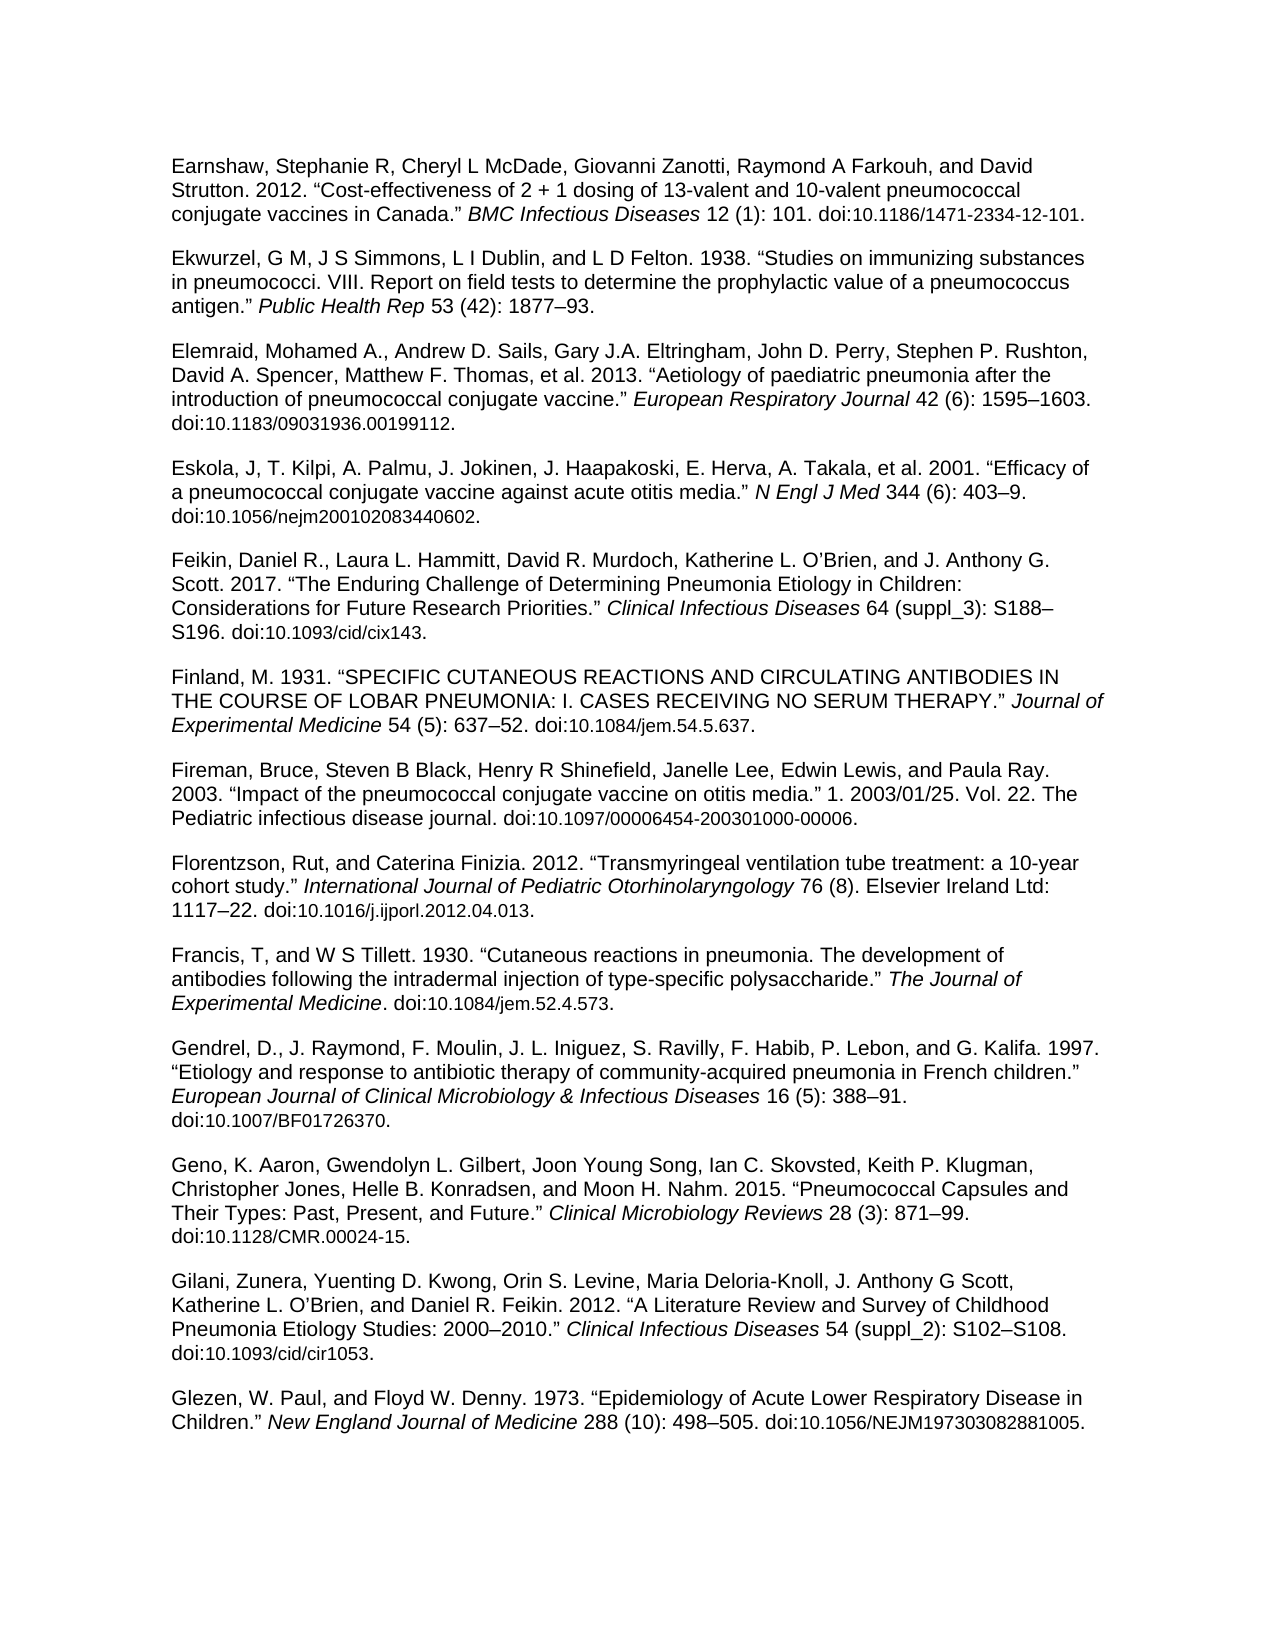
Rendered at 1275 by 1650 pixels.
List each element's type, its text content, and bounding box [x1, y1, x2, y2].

text Feikin, Daniel R., Laura L. Hammitt, David R. Murdoch, Katherine L. O’Brien, and J. Anthony G. Scott. 2017. “The Enduring Challenge of Determining Pneumonia Etiology in Children: Considerations for Future Research Priorities.” Clinical Infectious Diseases 64 (suppl_3): S188–S196. doi:10.1093/cid/cix143. [171, 548, 1104, 644]
text Gendrel, D., J. Raymond, F. Moulin, J. L. Iniguez, S. Ravilly, F. Habib, P. Lebon, and G. Kalifa. 1997. “Etiology and response to antibiotic therapy of community-acquired pneumonia in French children.” European Journal of Clinical Microbiology & Infectious Diseases 16 (5): 388–91. doi:10.1007/BF01726370. [171, 1036, 1104, 1132]
text Earnshaw, Stephanie R, Cheryl L McDade, Giovanni Zanotti, Raymond A Farkouh, and David Strutton. 2012. “Cost-effectiveness of 2 + 1 dosing of 13-valent and 10-valent pneumococcal conjugate vaccines in Canada.” BMC Infectious Diseases 12 (1): 101. doi:10.1186/1471-2334-12-101. [171, 153, 1104, 225]
text Fireman, Bruce, Steven B Black, Henry R Shinefield, Janelle Lee, Edwin Lewis, and Paula Ray. 2003. “Impact of the pneumococcal conjugate vaccine on otitis media.” 1. 2003/01/25. Vol. 22. The Pediatric infectious disease journal. doi:10.1097/00006454-200301000-00006. [171, 758, 1104, 829]
text Finland, M. 1931. “SPECIFIC CUTANEOUS REACTIONS AND CIRCULATING ANTIBODIES IN THE COURSE OF LOBAR PNEUMONIA: I. CASES RECEIVING NO SERUM THERAPY.” Journal of Experimental Medicine 54 (5): 637–52. doi:10.1084/jem.54.5.637. [171, 665, 1104, 737]
text Ekwurzel, G M, J S Simmons, L I Dublin, and L D Felton. 1938. “Studies on immunizing substances in pneumococci. VIII. Report on field tests to determine the prophylactic value of a pneumococcus antigen.” Public Health Rep 53 (42): 1877–93. [171, 246, 1104, 318]
text Glezen, W. Paul, and Floyd W. Denny. 1973. “Epidemiology of Acute Lower Respiratory Disease in Children.” New England Journal of Medicine 288 (10): 498–505. doi:10.1056/NEJM197303082881005. [171, 1386, 1104, 1434]
text Gilani, Zunera, Yuenting D. Kwong, Orin S. Levine, Maria Deloria-Knoll, J. Anthony G Scott, Katherine L. O’Brien, and Daniel R. Feikin. 2012. “A Literature Review and Survey of Childhood Pneumonia Etiology Studies: 2000–2010.” Clinical Infectious Diseases 54 (suppl_2): S102–S108. doi:10.1093/cid/cir1053. [171, 1269, 1104, 1365]
text Florentzson, Rut, and Caterina Finizia. 2012. “Transmyringeal ventilation tube treatment: a 10-year cohort study.” International Journal of Pediatric Otorhinolaryngology 76 (8). Elsevier Ireland Ltd: 1117–22. doi:10.1016/j.ijporl.2012.04.013. [171, 850, 1104, 922]
text Elemraid, Mohamed A., Andrew D. Sails, Gary J.A. Eltringham, John D. Perry, Stephen P. Rushton, David A. Spencer, Matthew F. Thomas, et al. 2013. “Aetiology of paediatric pneumonia after the introduction of pneumococcal conjugate vaccine.” European Respiratory Journal 42 (6): 1595–1603. doi:10.1183/09031936.00199112. [171, 339, 1104, 435]
text Eskola, J, T. Kilpi, A. Palmu, J. Jokinen, J. Haapakoski, E. Herva, A. Takala, et al. 2001. “Efficacy of a pneumococcal conjugate vaccine against acute otitis media.” N Engl J Med 344 (6): 403–9. doi:10.1056/nejm200102083440602. [171, 456, 1104, 527]
text Francis, T, and W S Tillett. 1930. “Cutaneous reactions in pneumonia. The development of antibodies following the intradermal injection of type-specific polysaccharide.” The Journal of Experimental Medicine. doi:10.1084/jem.52.4.573. [171, 943, 1104, 1015]
text Geno, K. Aaron, Gwendolyn L. Gilbert, Joon Young Song, Ian C. Skovsted, Keith P. Klugman, Christopher Jones, Helle B. Konradsen, and Moon H. Nahm. 2015. “Pneumococcal Capsules and Their Types: Past, Present, and Future.” Clinical Microbiology Reviews 28 (3): 871–99. doi:10.1128/CMR.00024-15. [171, 1152, 1104, 1248]
